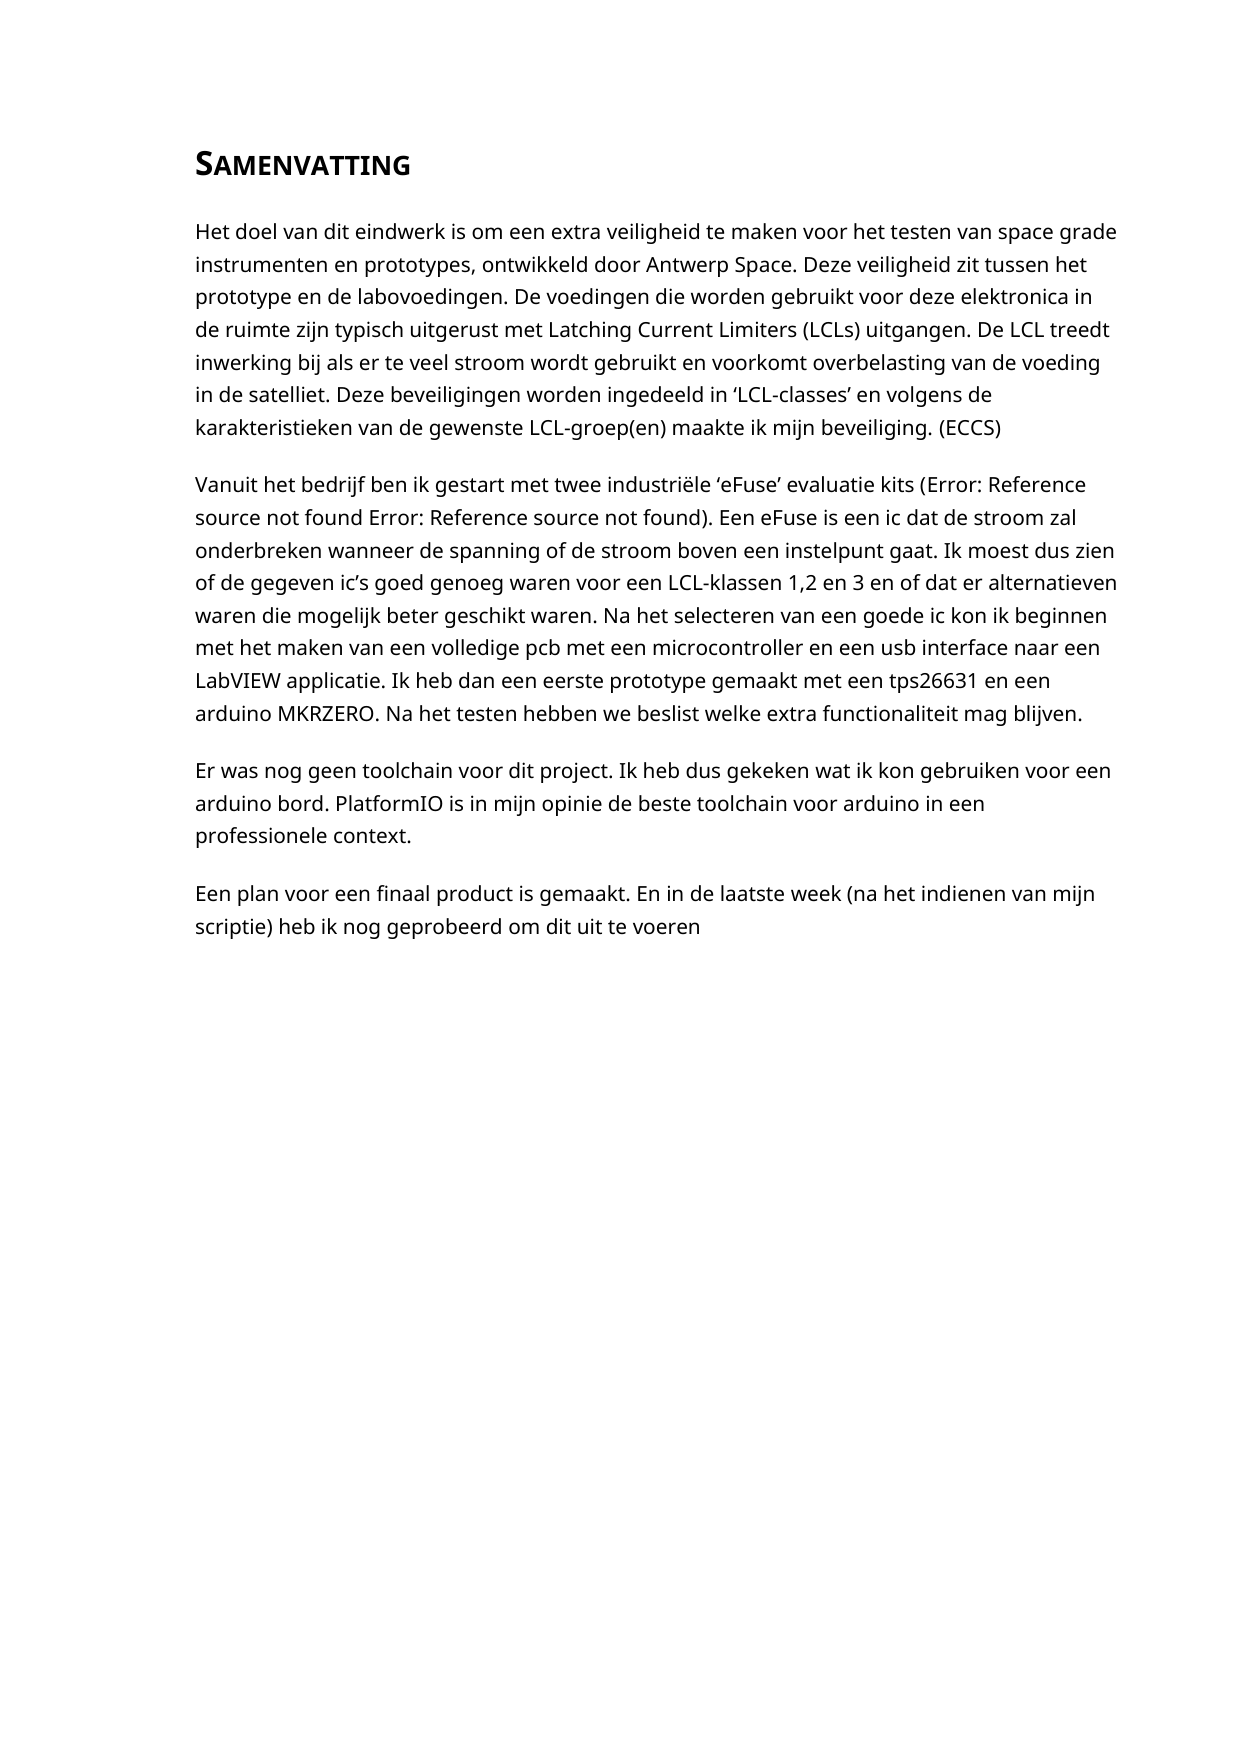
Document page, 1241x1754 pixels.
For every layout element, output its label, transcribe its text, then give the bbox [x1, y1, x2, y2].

text Er was nog geen toolchain voor dit project. Ik heb dus gekeken wat ik kon gebruiken voor een arduino bord. PlatformIO is in mijn opinie de beste toolchain voor arduino in een professionele context. [195, 756, 1122, 850]
text Samenvatting [195, 140, 1122, 186]
text Het doel van dit eindwerk is om een extra veiligheid te maken voor het testen van space grade instrumenten en prototypes, ontwikkeld door Antwerp Space. Deze veiligheid zit tussen het prototype en de labovoedingen. De voedingen die worden gebruikt voor deze elektronica in de ruimte zijn typisch uitgerust met Latching Current Limiters (LCLs) uitgangen. De LCL treedt inwerking bij als er te veel stroom wordt gebruikt en voorkomt overbelasting van de voeding in de satelliet. Deze beveiligingen worden ingedeeld in ‘LCL-classes’ en volgens de karakteristieken van de gewenste LCL-groep(en) maakte ik mijn beveiliging. [195, 217, 1122, 441]
text Een plan voor een finaal product is gemaakt. En in de laatste week (na het indienen van mijn scriptie) heb ik nog geprobeerd om dit uit te voeren [195, 879, 1122, 940]
